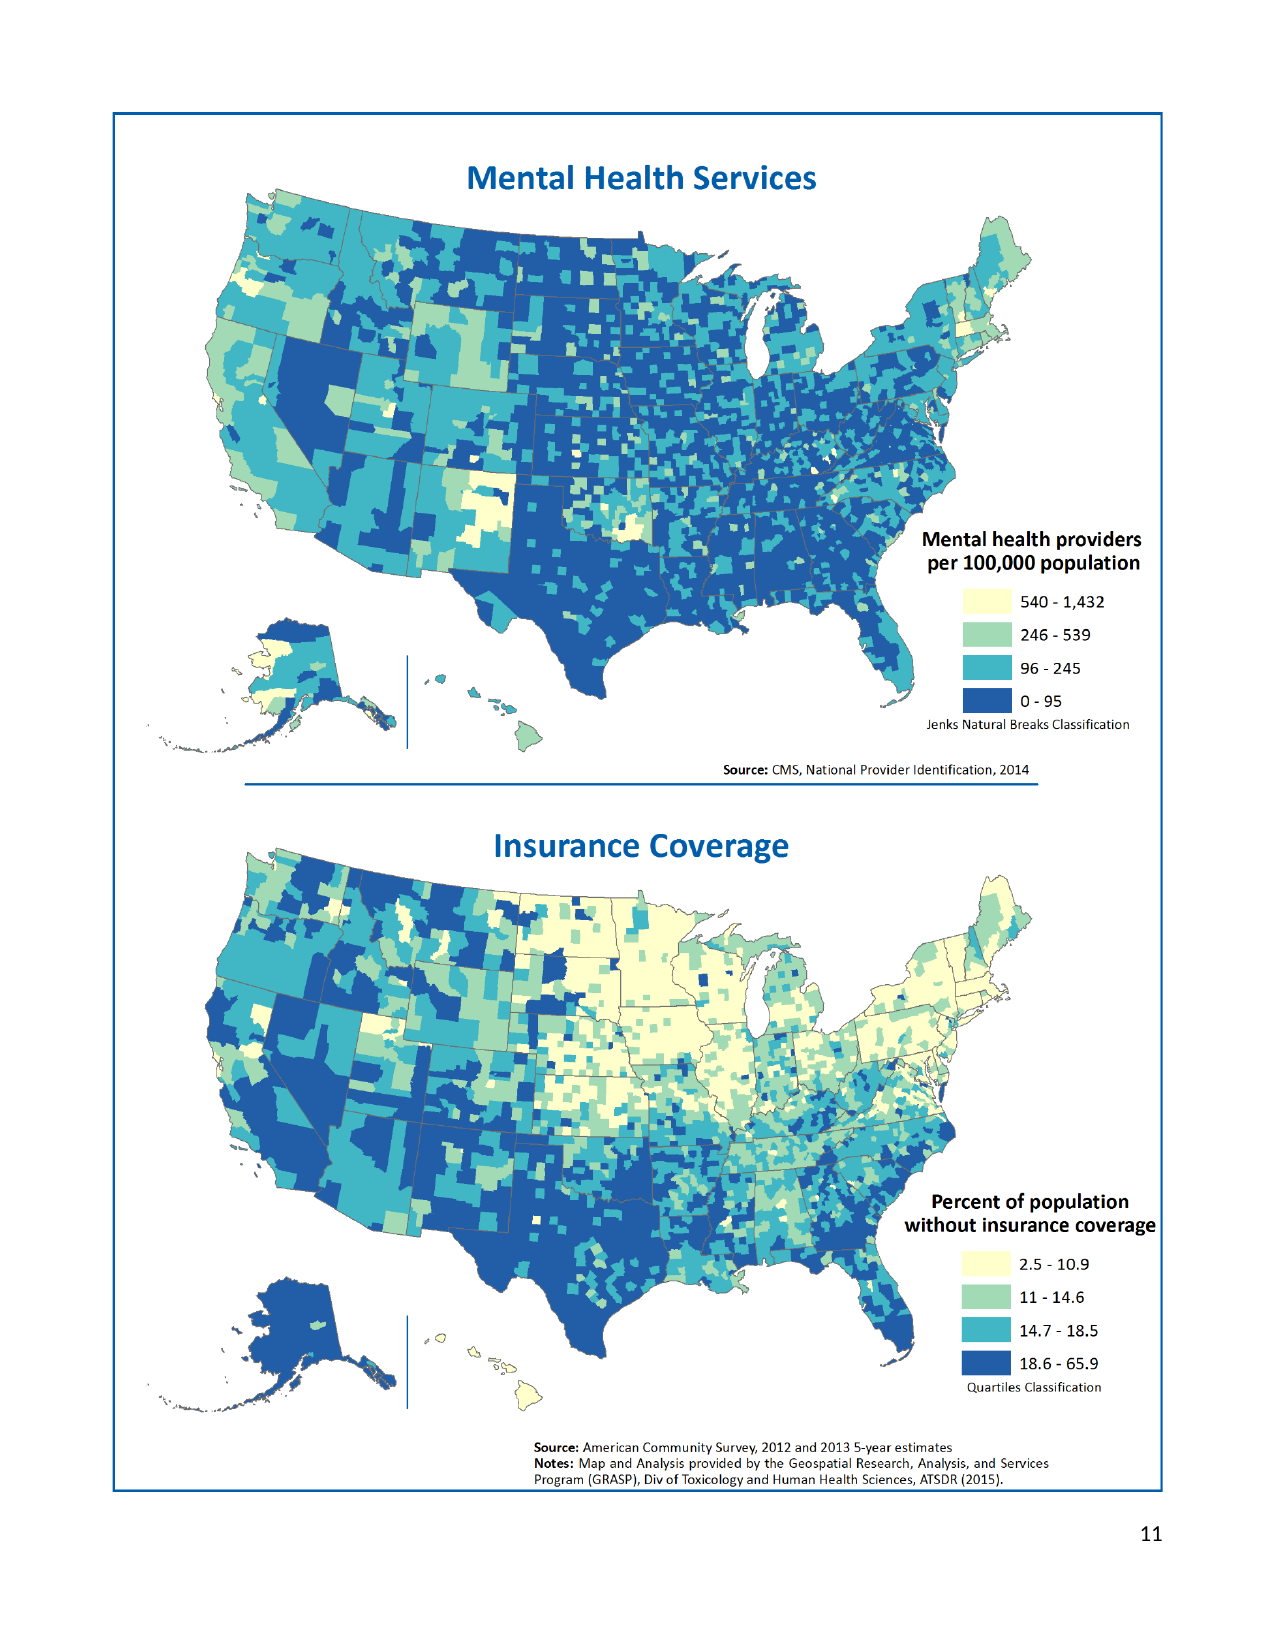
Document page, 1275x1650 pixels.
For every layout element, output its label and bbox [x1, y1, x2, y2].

picture [112, 112, 1163, 1492]
